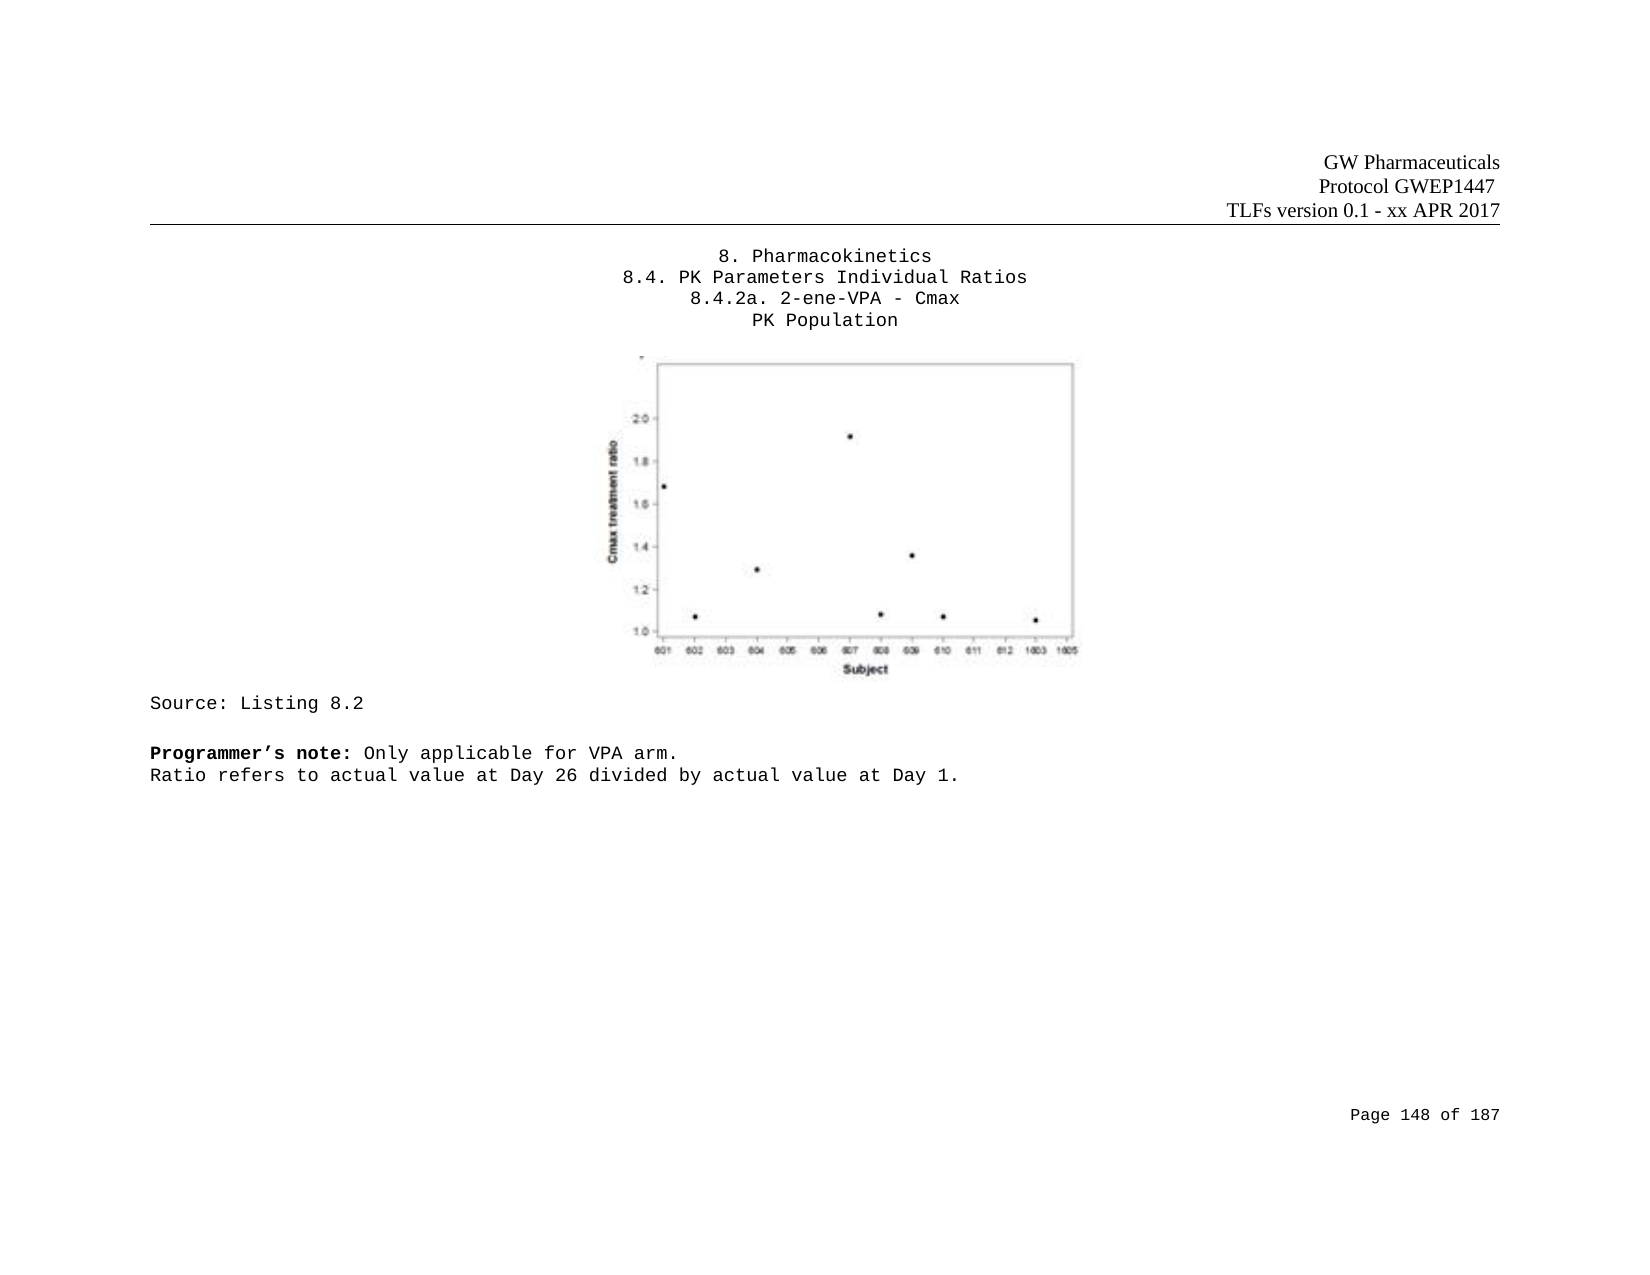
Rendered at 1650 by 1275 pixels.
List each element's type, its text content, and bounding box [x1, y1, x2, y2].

text Source: Listing 8.2 [150, 694, 1500, 715]
text PK Population [150, 310, 1500, 332]
picture [594, 356, 1090, 682]
text 8.4.2a. 2-ene-VPA - Cmax [150, 289, 1500, 310]
text 8.4. PK Parameters Individual Ratios [150, 268, 1500, 289]
text Programmer’s note: Only applicable for VPA arm. [364, 744, 1500, 765]
text 8. Pharmacokinetics [150, 247, 1500, 268]
text Ratio refers to actual value at Day 26 divided by actual value at Day 1. [150, 765, 1500, 787]
